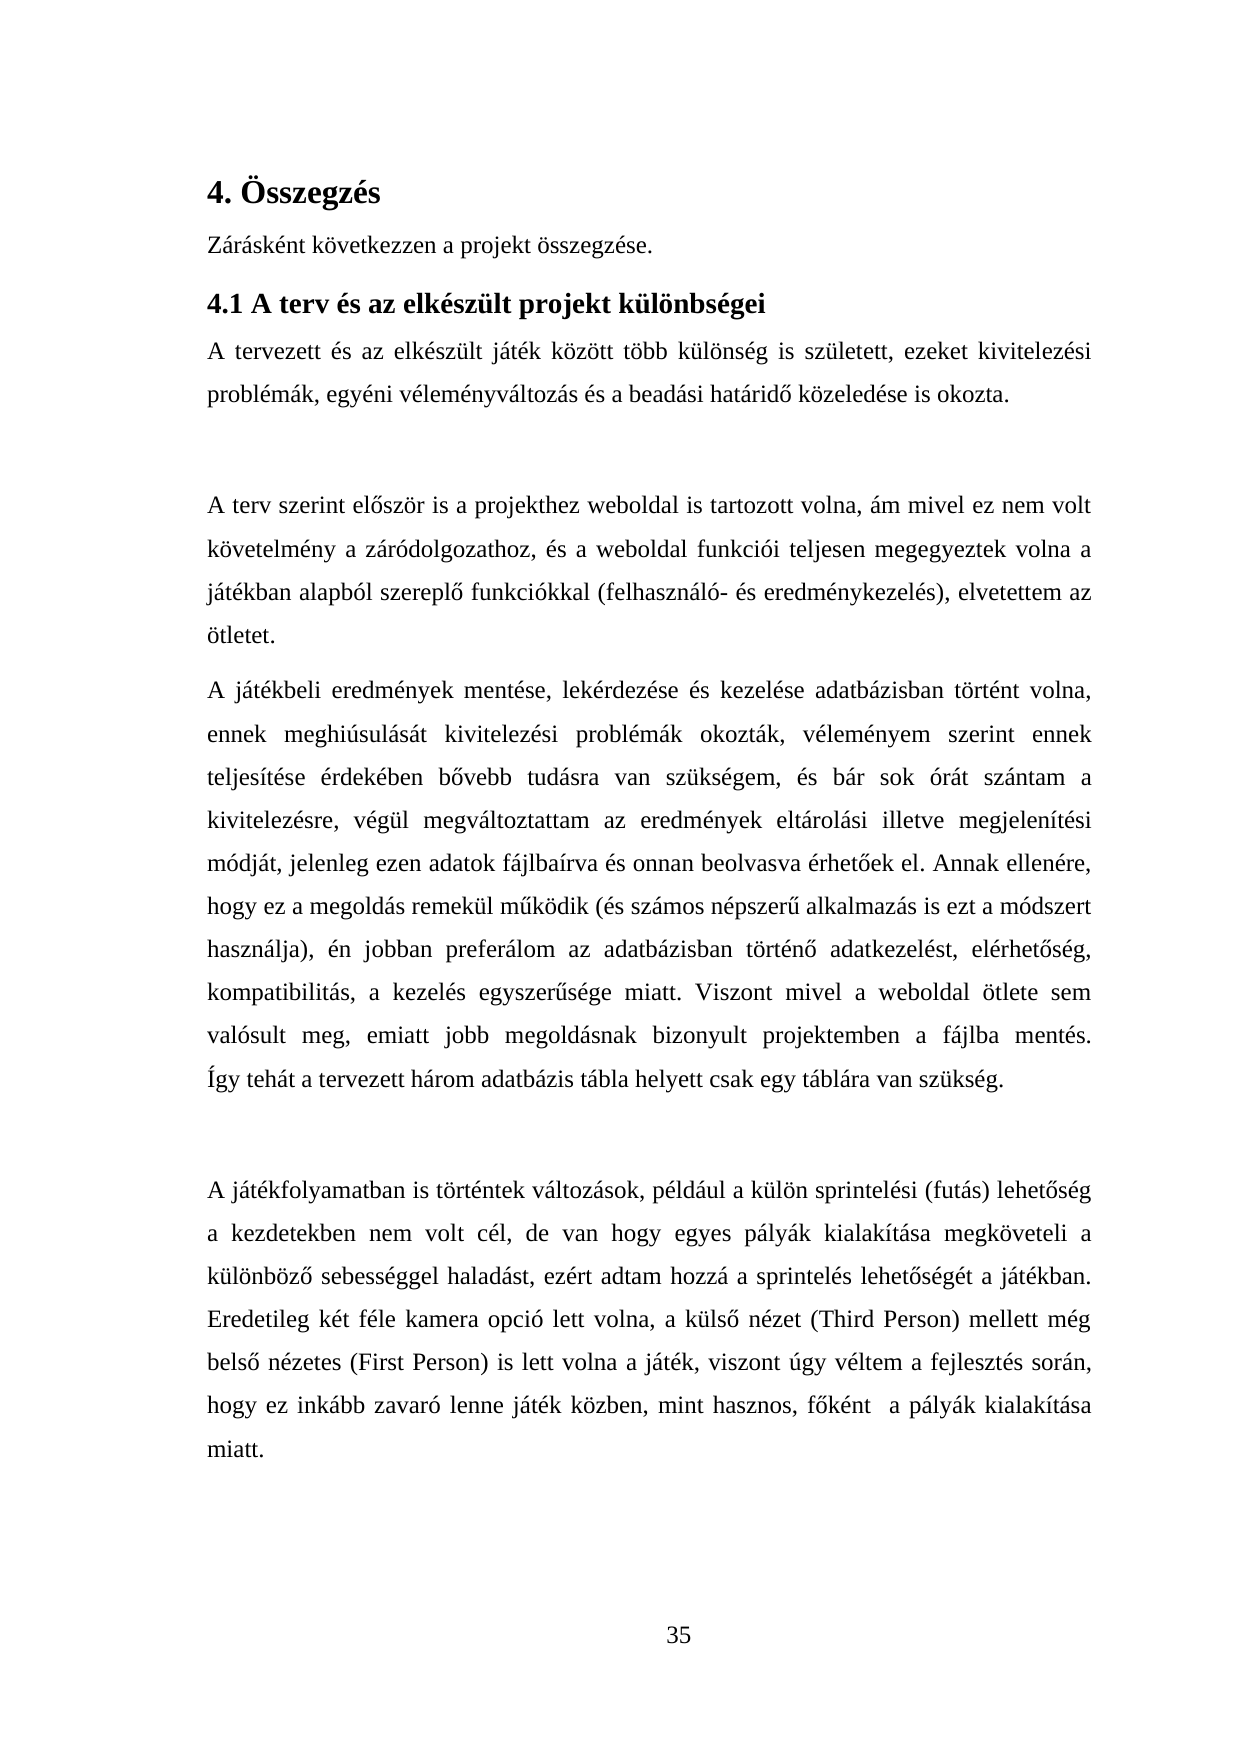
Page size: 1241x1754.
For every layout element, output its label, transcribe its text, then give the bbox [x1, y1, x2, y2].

text A terv szerint először is a projekthez weboldal is tartozott volna, ám mivel ez nem volt követelmény a záródolgozathoz, és a weboldal funkciói teljesen megegyeztek volna a játékban alapból szereplő funkciókkal (felhasználó- és eredménykezelés), elvetettem az ötletet. [207, 491, 1092, 649]
text A játékfolyamatban is történtek változások, például a külön sprintelési (futás) lehetőség a kezdetekben nem volt cél, de van hogy egyes pályák kialakítása megköveteli a különböző sebességgel haladást, ezért adtam hozzá a sprintelés lehetőségét a játékban. Eredetileg két féle kamera opció lett volna, a külső nézet (Third Person) mellett még belső nézetes (First Person) is lett volna a játék, viszont úgy véltem a fejlesztés során, hogy ez inkább zavaró lenne játék közben, mint hasznos, főként a pályák kialakítása miatt. [207, 1175, 1092, 1462]
subtitle 4.1 A terv és az elkészült projekt különbségei [207, 286, 1092, 319]
text A tervezett és az elkészült játék között több különség is született, ezeket kivitelezési problémák, egyéni véleményváltozás és a beadási határidő közeledése is okozta. [207, 336, 1092, 408]
subtitle 4. Összegzés [207, 173, 1092, 211]
text A játékbeli eredmények mentése, lekérdezése és kezelése adatbázisban történt volna, ennek meghiúsulását kivitelezési problémák okozták, véleményem szerint ennek teljesítése érdekében bővebb tudásra van szükségem, és bár sok órát szántam a kivitelezésre, végül megváltoztattam az eredmények eltárolási illetve megjelenítési módját, jelenleg ezen adatok fájlbaírva és onnan beolvasva érhetőek el. Annak ellenére, hogy ez a megoldás remekül működik (és számos népszerű alkalmazás is ezt a módszert használja), én jobban preferálom az adatbázisban történő adatkezelést, elérhetőség, kompatibilitás, a kezelés egyszerűsége miatt. Viszont mivel a weboldal ötlete sem valósult meg, emiatt jobb megoldásnak bizonyult projektemben a fájlba mentés. Így tehát a tervezett három adatbázis tábla helyett csak egy táblára van szükség. [207, 676, 1092, 1092]
text Zárásként következzen a projekt összegzése. [207, 230, 1092, 259]
